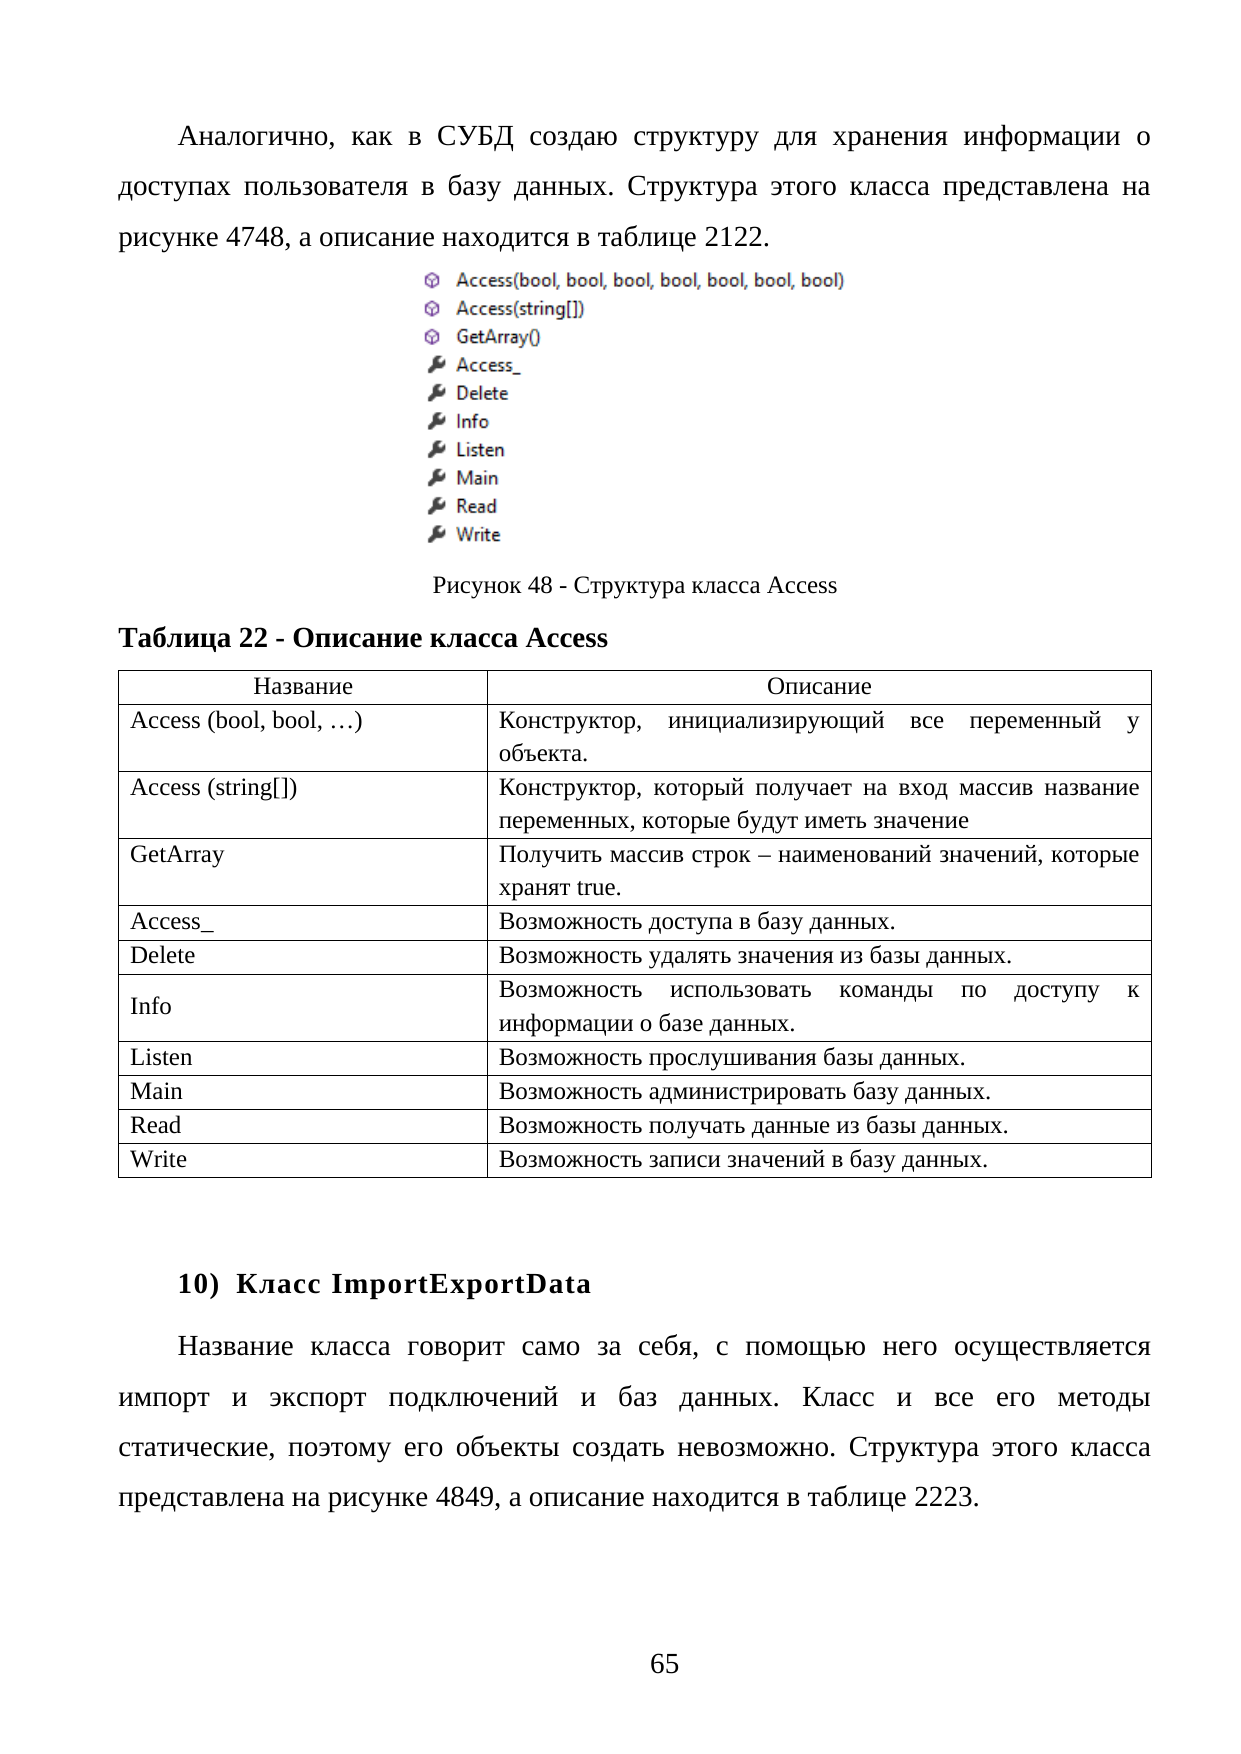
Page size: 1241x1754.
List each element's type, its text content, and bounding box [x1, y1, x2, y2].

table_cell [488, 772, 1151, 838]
text Название класса говорит само за себя, с помощью него осуществляется импорт и экспорт подключений и баз данных. Класс и все его методы статические, поэтому его объекты создать невозможно. Структура этого класса представлена на рисунке 49, а описание находится в таблице 23. [118, 1328, 1152, 1513]
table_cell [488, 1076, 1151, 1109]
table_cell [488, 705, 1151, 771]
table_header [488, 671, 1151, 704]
text Аналогично, как в СУБД создаю структуру для хранения информации о доступах пользователя в базу данных. Структура этого класса представлена на рисунке 48, а описание находится в таблице 22. [118, 118, 1152, 252]
list Класс ImportExportData [177, 1266, 1152, 1299]
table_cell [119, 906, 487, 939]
text Таблица 22 - Описание класса Access [118, 620, 1152, 653]
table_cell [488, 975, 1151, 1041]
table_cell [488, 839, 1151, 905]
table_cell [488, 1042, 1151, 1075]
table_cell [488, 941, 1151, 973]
text Рисунок 48 - Структура класса Access [118, 570, 1152, 599]
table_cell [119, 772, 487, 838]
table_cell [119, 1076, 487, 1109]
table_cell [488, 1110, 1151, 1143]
picture [419, 269, 851, 554]
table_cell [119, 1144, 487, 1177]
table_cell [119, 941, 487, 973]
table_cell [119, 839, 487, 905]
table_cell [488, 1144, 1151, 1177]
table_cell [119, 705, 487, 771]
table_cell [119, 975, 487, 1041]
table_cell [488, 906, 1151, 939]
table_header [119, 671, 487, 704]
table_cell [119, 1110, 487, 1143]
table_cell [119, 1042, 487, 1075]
